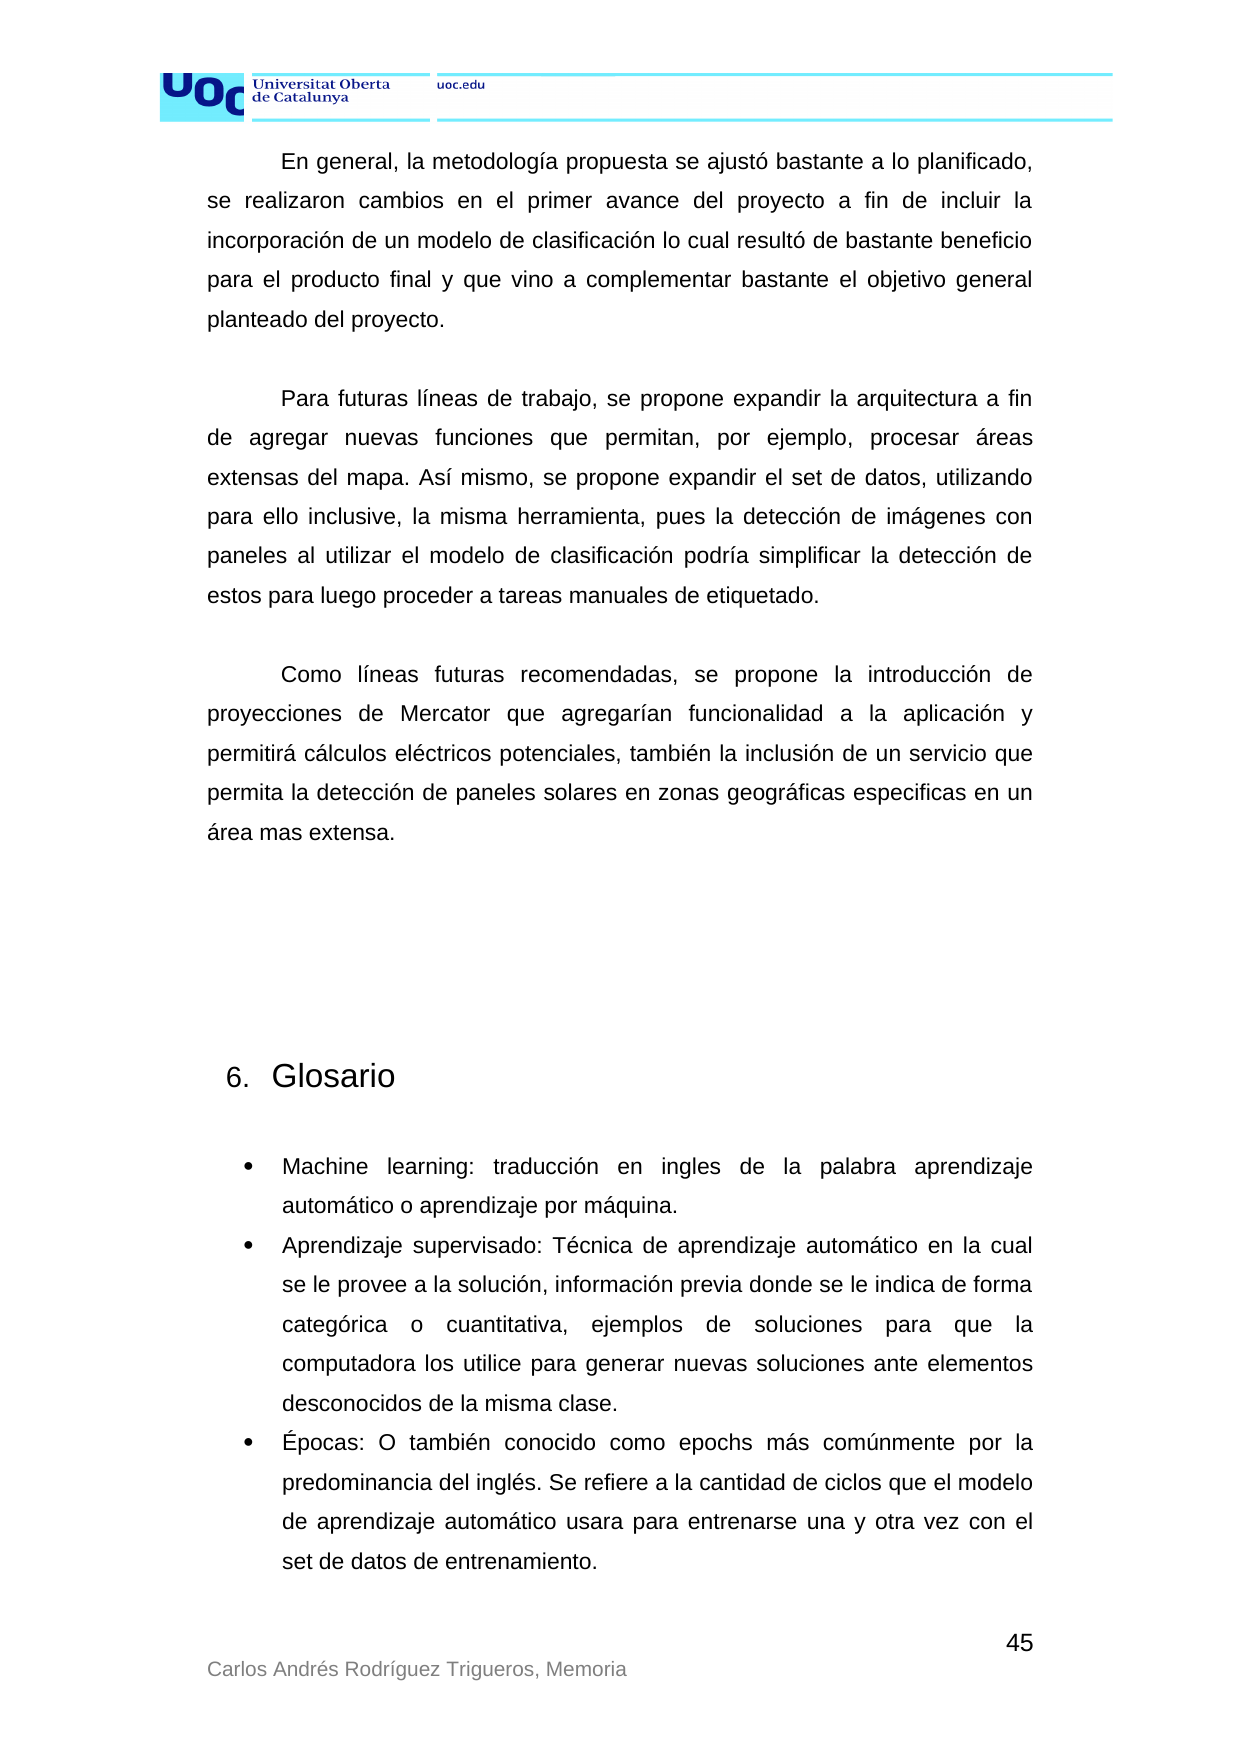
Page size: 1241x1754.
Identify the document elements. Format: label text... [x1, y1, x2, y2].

list Machine learning: traducción en ingles de la palabra aprendizaje automático o aprendizaje por máquina. [244, 1153, 1033, 1219]
list Aprendizaje supervisado: Técnica de aprendizaje automático en la cual se le provee a la solución, información previa donde se le indica de forma categórica o cuantitativa, ejemplos de soluciones para que la computadora los utilice para generar nuevas soluciones ante elementos desconocidos de la misma clase. [244, 1232, 1033, 1416]
text Como líneas futuras recomendadas, se propone la introducción de proyecciones de Mercator que agregarían funcionalidad a la aplicación y permitirá cálculos eléctricos potenciales, también la inclusión de un servicio que permita la detección de paneles solares en zonas geográficas especificas en un área mas extensa. [207, 661, 1033, 845]
subtitle Glosario [226, 1056, 1033, 1094]
list Épocas: O también conocido como epochs más comúnmente por la predominancia del inglés. Se refiere a la cantidad de ciclos que el modelo de aprendizaje automático usara para entrenarse una y otra vez con el set de datos de entrenamiento. [244, 1429, 1033, 1574]
text En general, la metodología propuesta se ajustó bastante a lo planificado, se realizaron cambios en el primer avance del proyecto a fin de incluir la incorporación de un modelo de clasificación lo cual resultó de bastante beneficio para el producto final y que vino a complementar bastante el objetivo general planteado del proyecto. [207, 148, 1033, 332]
text Para futuras líneas de trabajo, se propone expandir la arquitectura a fin de agregar nuevas funciones que permitan, por ejemplo, procesar áreas extensas del mapa. Así mismo, se propone expandir el set de datos, utilizando para ello inclusive, la misma herramienta, pues la detección de imágenes con paneles al utilizar el modelo de clasificación podría simplificar la detección de estos para luego proceder a tareas manuales de etiquetado. [207, 384, 1033, 608]
picture [159, 73, 1113, 124]
